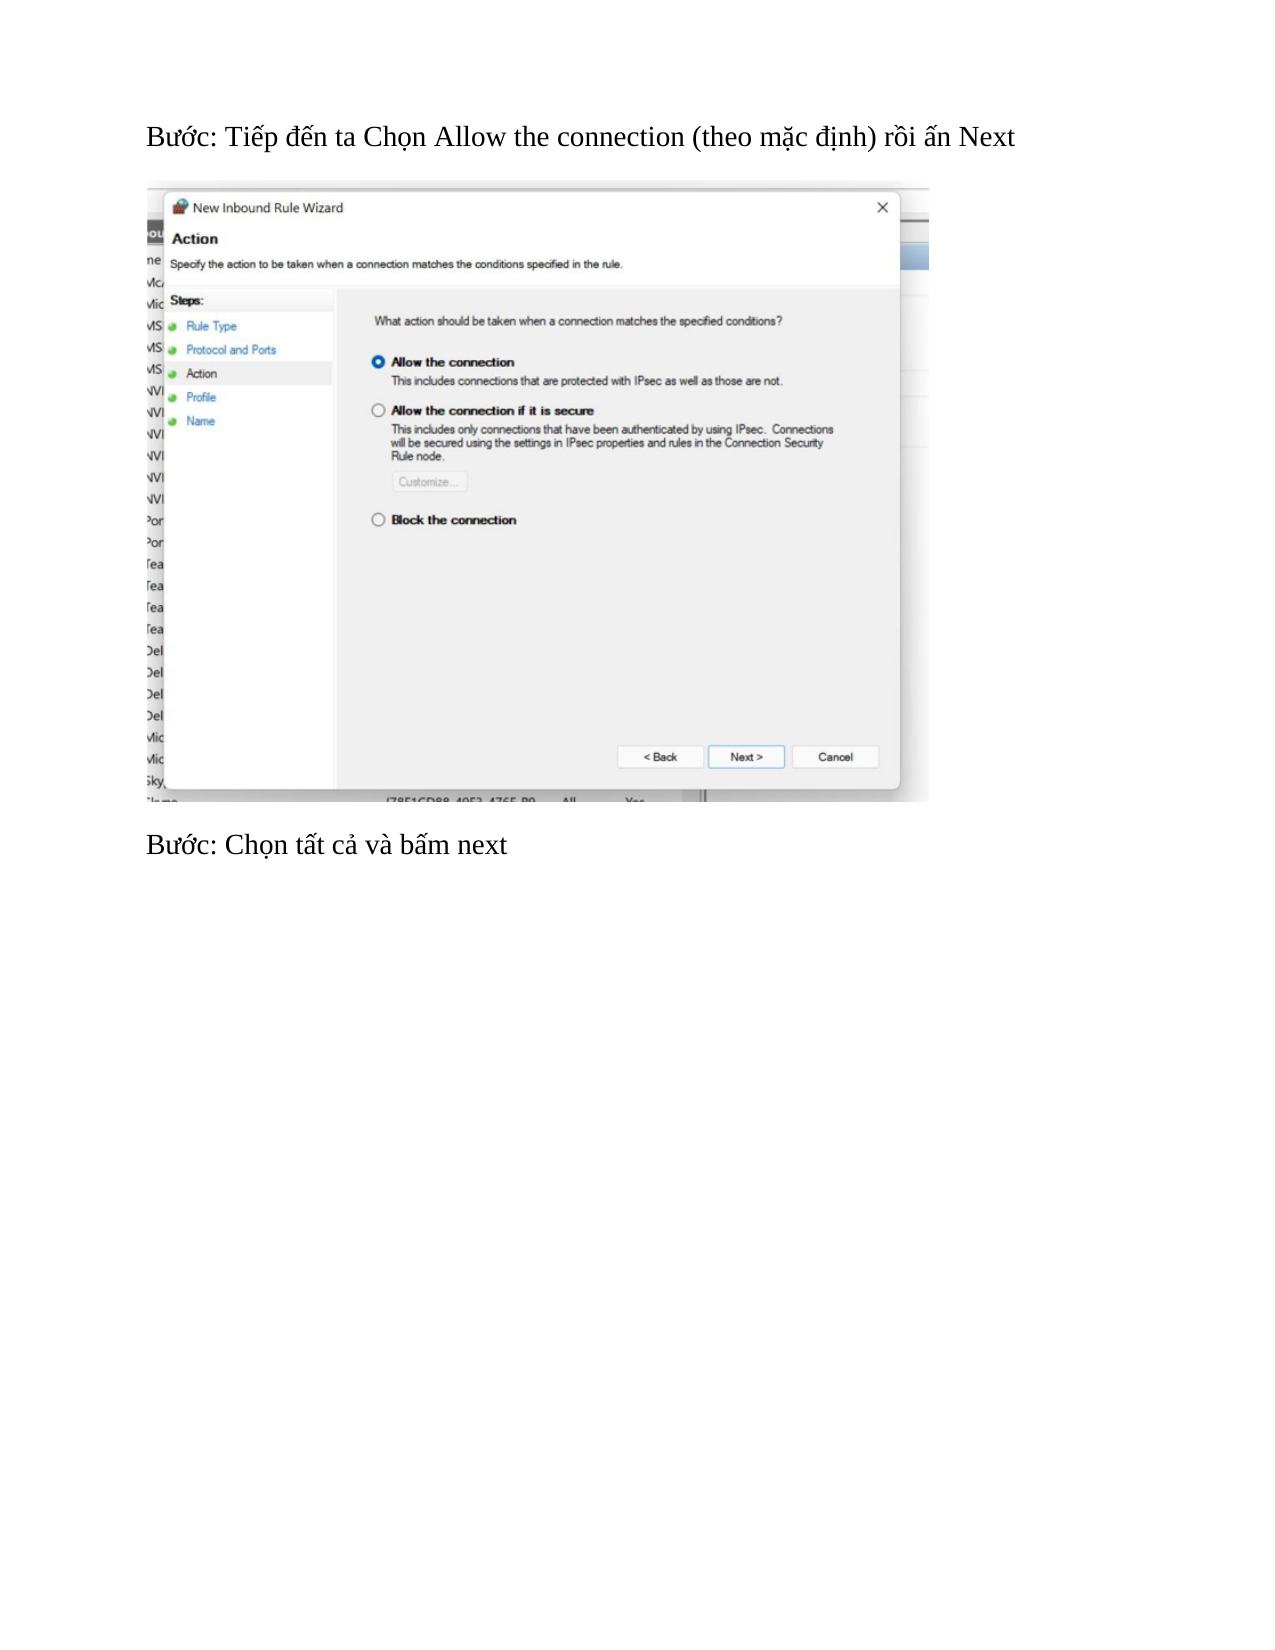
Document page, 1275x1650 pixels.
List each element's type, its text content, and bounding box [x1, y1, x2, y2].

picture [145, 178, 929, 802]
text Bước: Chọn tất cả và bấm next [146, 827, 1181, 861]
text Bước: Tiếp đến ta Chọn Allow the connection (theo mặc định) rồi ấn Next [146, 119, 1181, 152]
